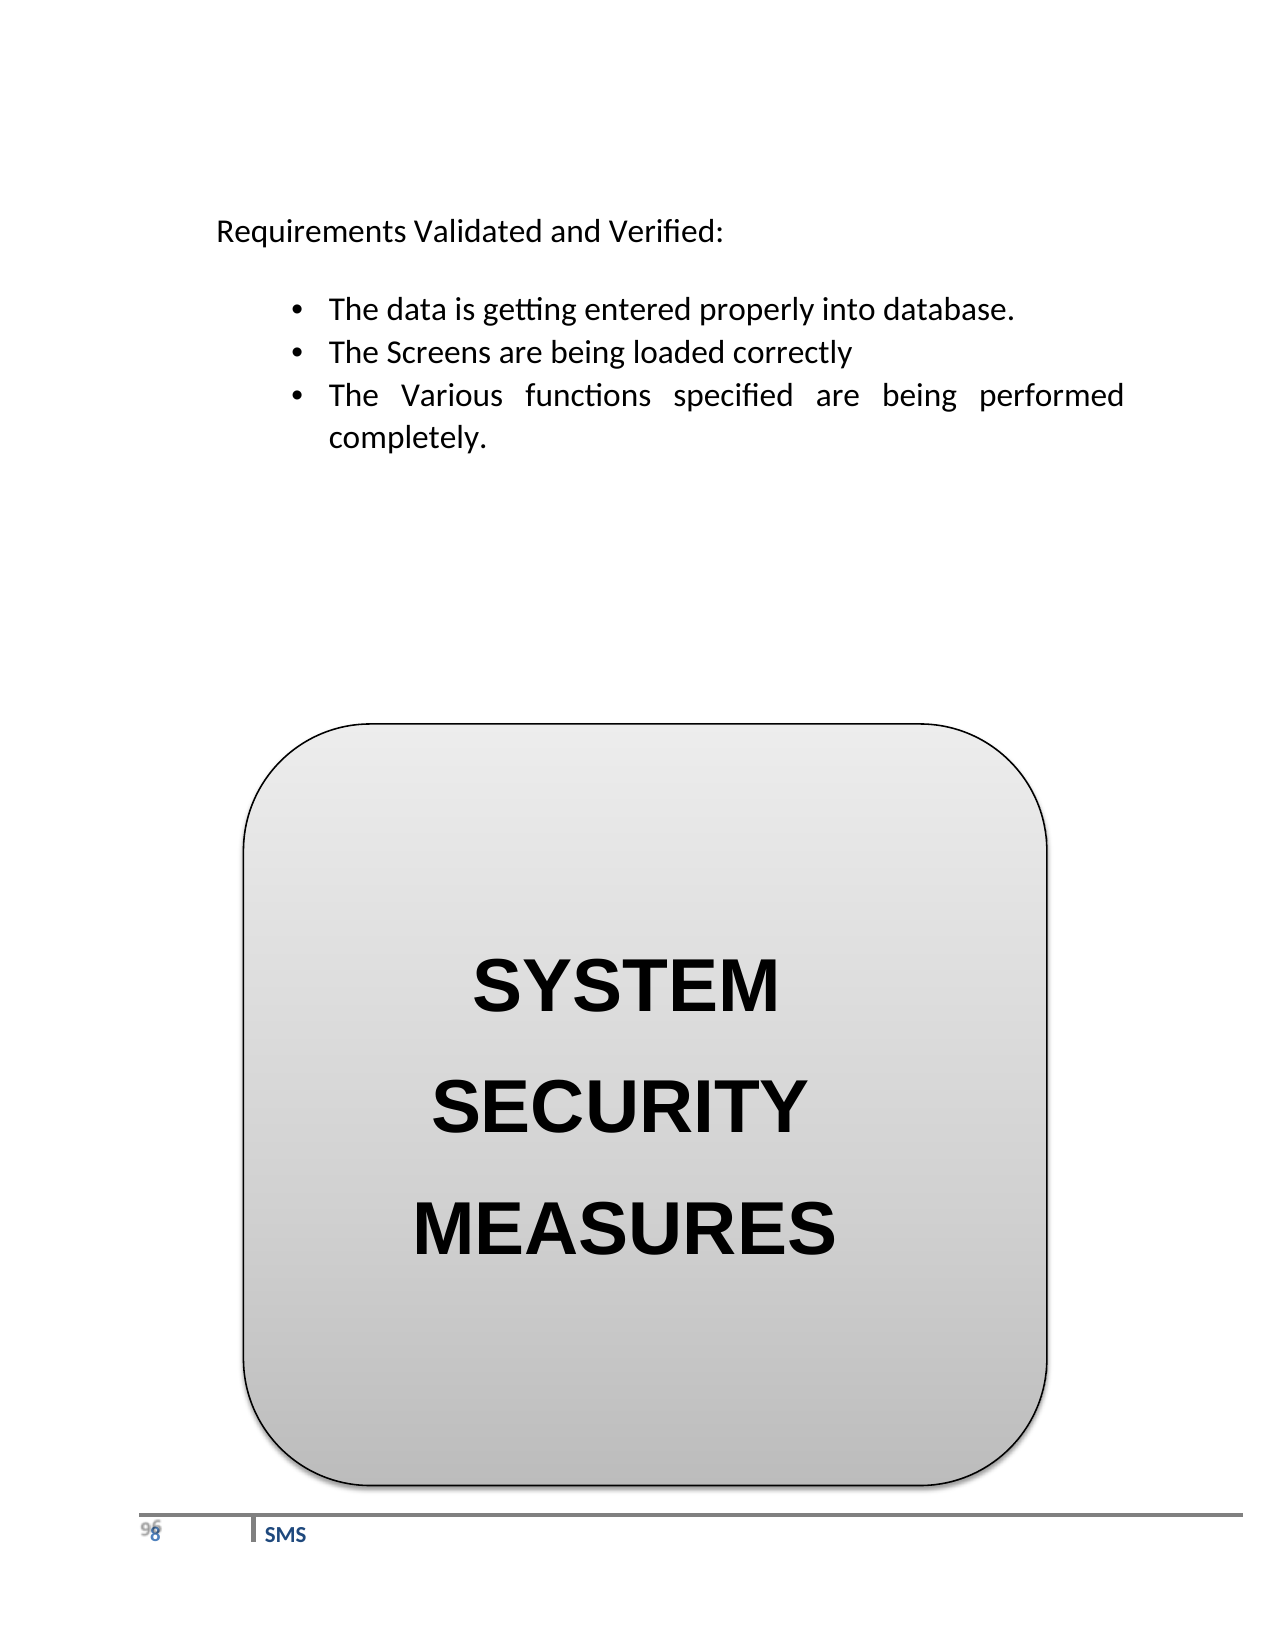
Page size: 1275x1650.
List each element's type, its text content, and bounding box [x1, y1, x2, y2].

text Requirements Validated and Verified: [216, 210, 1126, 251]
list The data is getting entered properly into database. [291, 288, 1126, 328]
picture [138, 1517, 163, 1538]
list The Screens are being loaded correctly [291, 331, 1126, 372]
picture [235, 719, 1055, 1497]
list The Various functions specified are being performed completely. [291, 374, 1126, 457]
